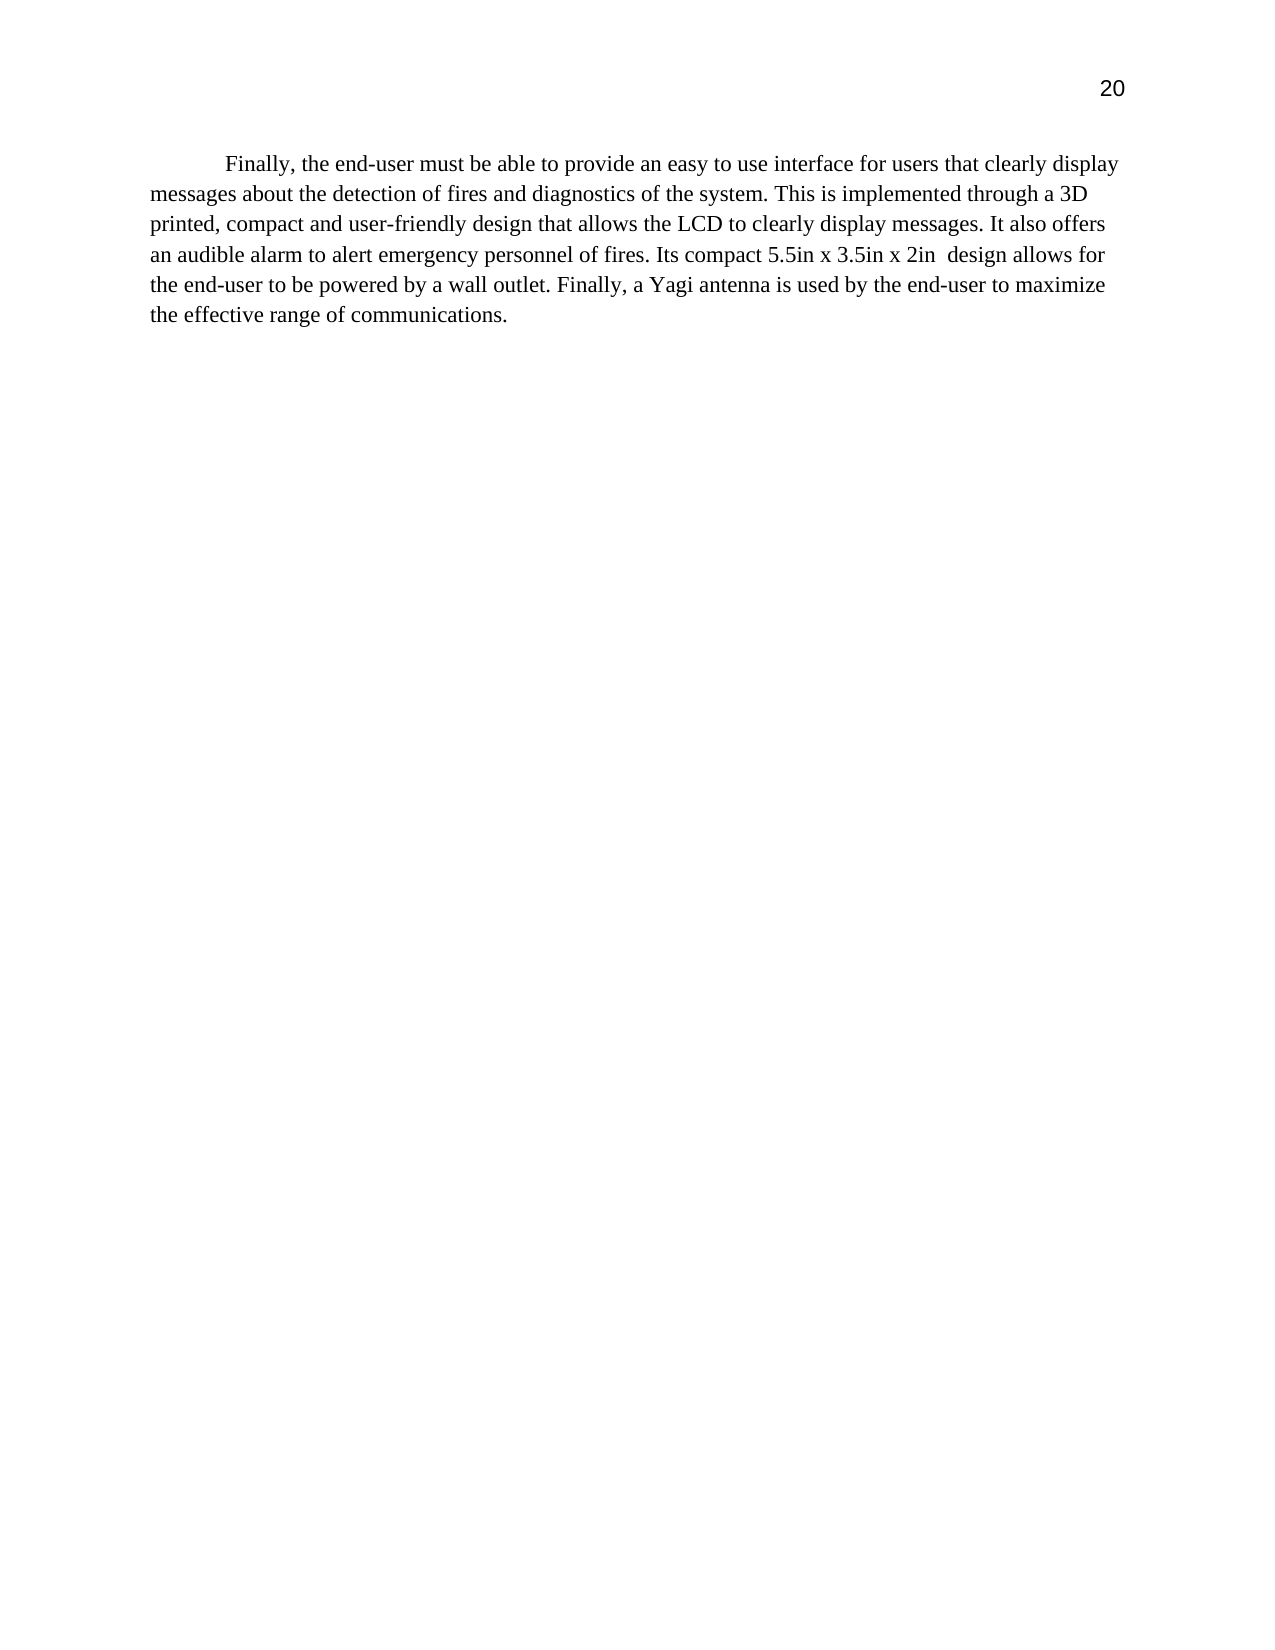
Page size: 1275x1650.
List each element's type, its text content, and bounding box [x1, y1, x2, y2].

text Finally, the end-user must be able to provide an easy to use interface for users that clearly display messages about the detection of fires and diagnostics of the system. This is implemented through a 3D printed, compact and user-friendly design that allows the LCD to clearly display messages. It also offers an audible alarm to alert emergency personnel of fires. Its compact 5.5in x 3.5in x 2in design allows for the end-user to be powered by a wall outlet. Finally, a Yagi antenna is used by the end-user to maximize the effective range of communications. [150, 150, 1125, 327]
